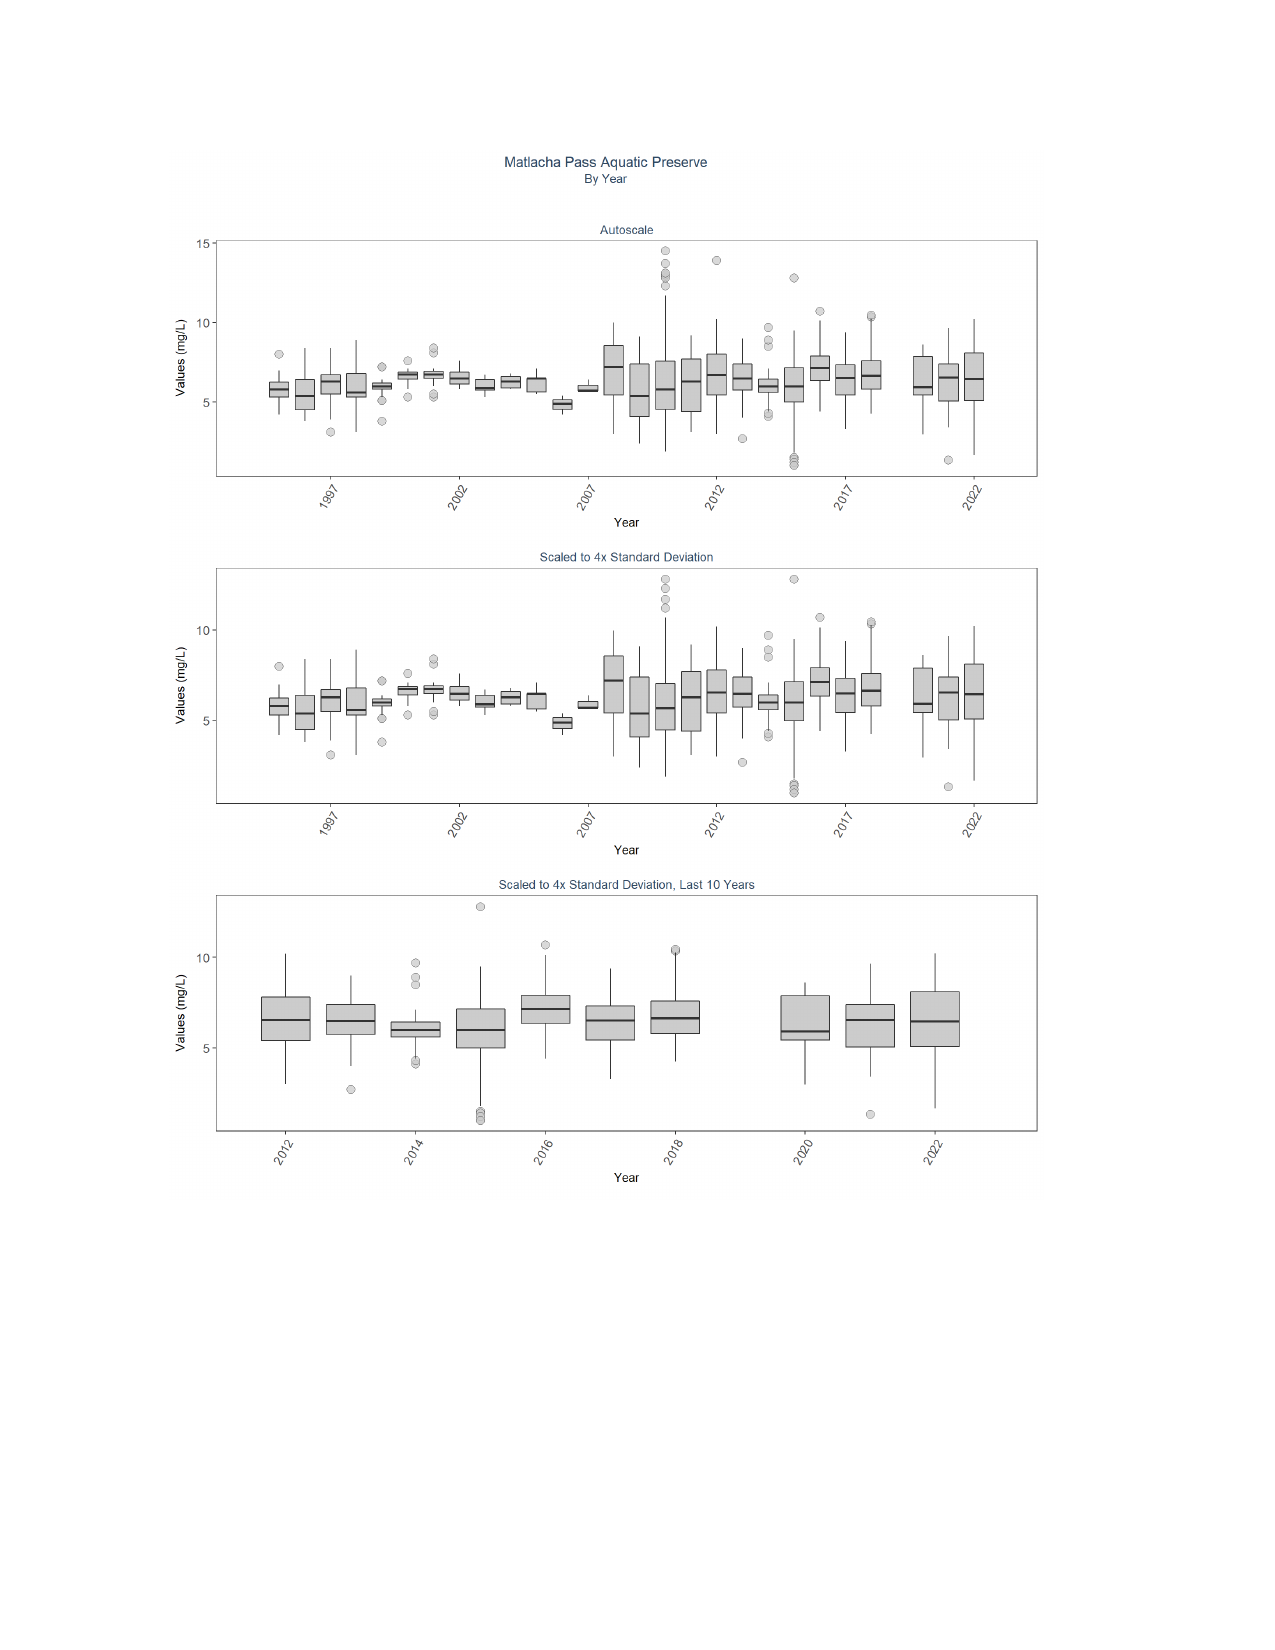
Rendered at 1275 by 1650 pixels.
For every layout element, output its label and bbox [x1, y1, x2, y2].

picture [168, 150, 1044, 1200]
